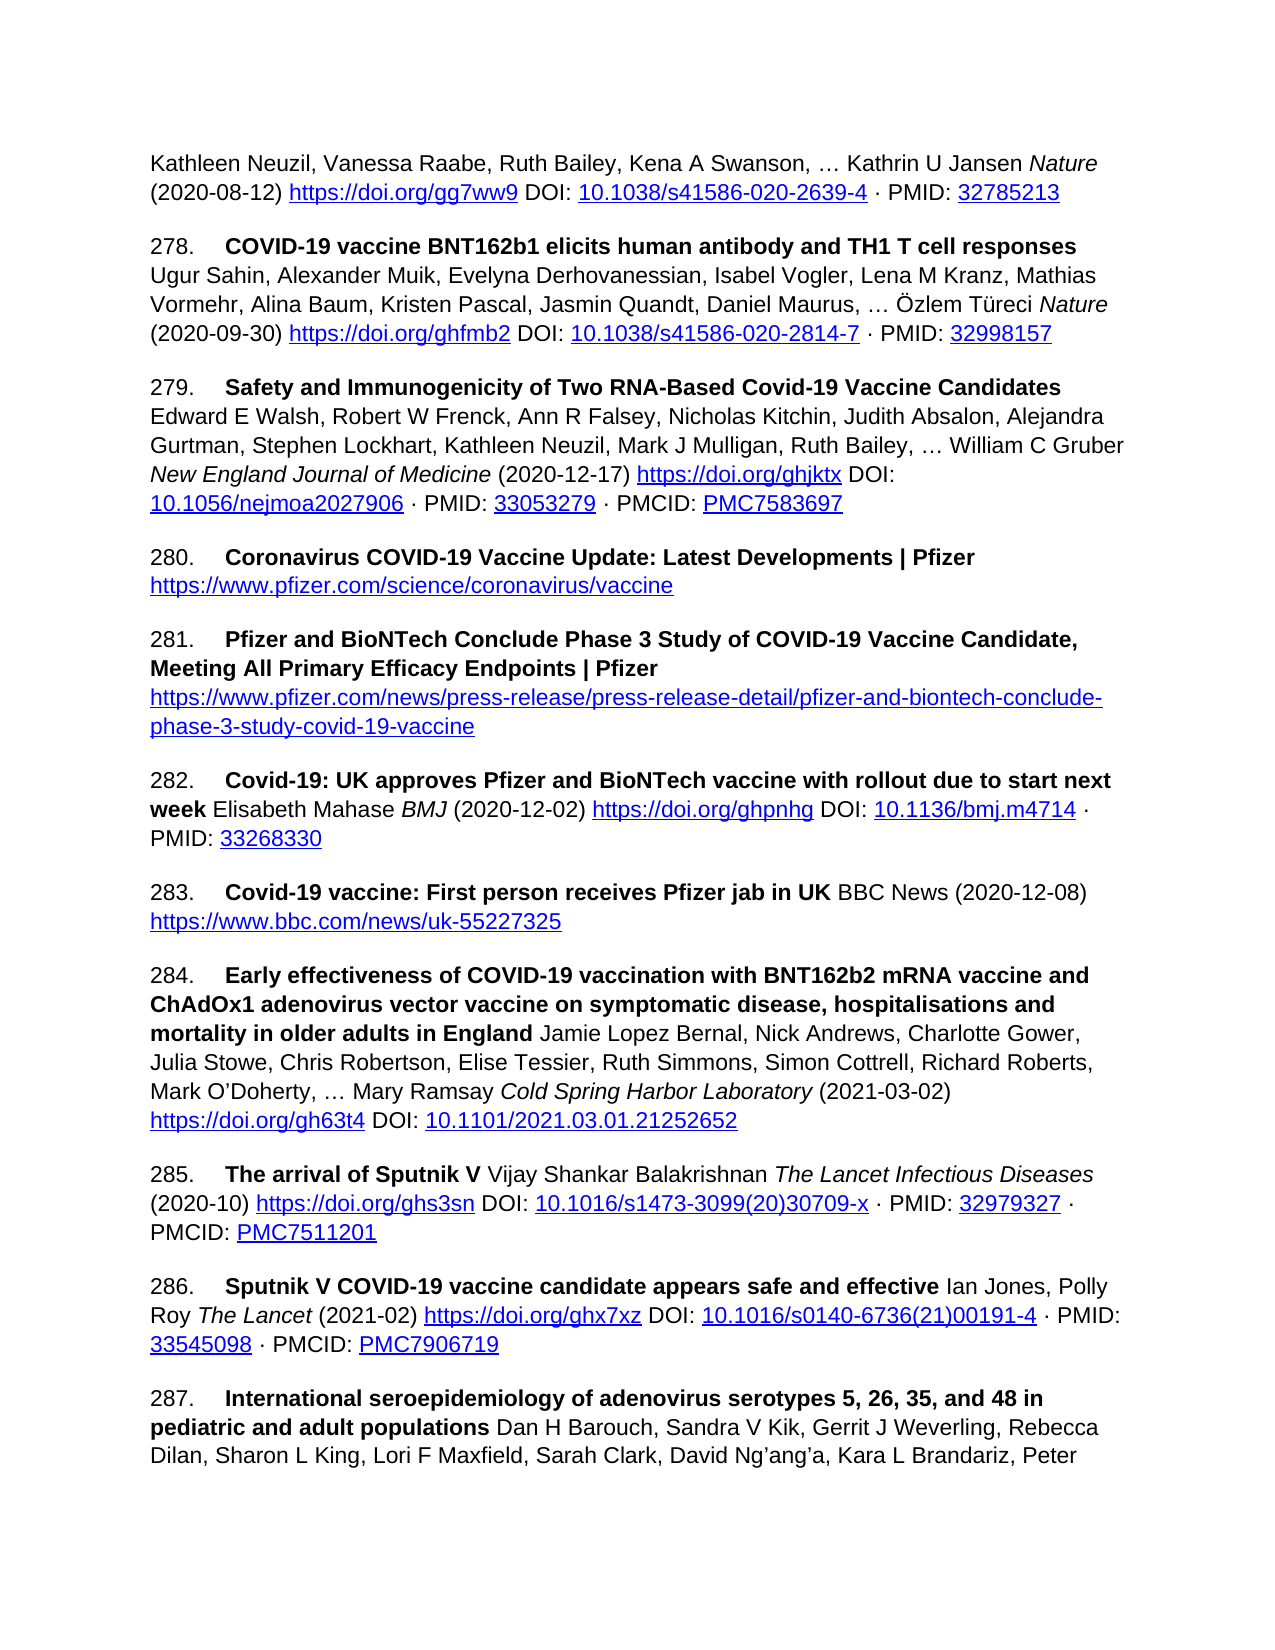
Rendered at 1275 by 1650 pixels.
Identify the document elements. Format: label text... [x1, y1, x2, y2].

text 285. The arrival of Sputnik V Vijay Shankar Balakrishnan The Lancet Infectious Diseases (2020-10) https://doi.org/ghs3sn DOI: 10.1016/s1473-3099(20)30709-x · PMID: 32979327 · PMCID: PMC7511201 [150, 1161, 1125, 1245]
text 281. Pfizer and BioNTech Conclude Phase 3 Study of COVID-19 Vaccine Candidate, Meeting All Primary Efficacy Endpoints | Pfizer https://www.pfizer.com/news/press-release/press-release-detail/pfizer-and-biontech-conclude-phase-3-study-covid-19-vaccine [150, 626, 1125, 740]
text 282. Covid-19: UK approves Pfizer and BioNTech vaccine with rollout due to start next week Elisabeth Mahase BMJ (2020-12-02) https://doi.org/ghpnhg DOI: 10.1136/bmj.m4714 · PMID: 33268330 [150, 767, 1125, 852]
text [150, 1384, 1125, 1469]
text 286. Sputnik V COVID-19 vaccine candidate appears safe and effective Ian Jones, Polly Roy The Lancet (2021-02) https://doi.org/ghx7xz DOI: 10.1016/s0140-6736(21)00191-4 · PMID: 33545098 · PMCID: PMC7906719 [150, 1273, 1125, 1357]
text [150, 150, 1125, 205]
text 283. Covid-19 vaccine: First person receives Pfizer jab in UK BBC News (2020-12-08) https://www.bbc.com/news/uk-55227325 [150, 879, 1125, 934]
text 278. COVID-19 vaccine BNT162b1 elicits human antibody and TH1 T cell responses Ugur Sahin, Alexander Muik, Evelyna Derhovanessian, Isabel Vogler, Lena M Kranz, Mathias Vormehr, Alina Baum, Kristen Pascal, Jasmin Quandt, Daniel Maurus, … Özlem Türeci Nature (2020-09-30) https://doi.org/ghfmb2 DOI: 10.1038/s41586-020-2814-7 · PMID: 32998157 [150, 233, 1125, 346]
text 284. Early effectiveness of COVID-19 vaccination with BNT162b2 mRNA vaccine and ChAdOx1 adenovirus vector vaccine on symptomatic disease, hospitalisations and mortality in older adults in England Jamie Lopez Bernal, Nick Andrews, Charlotte Gower, Julia Stowe, Chris Robertson, Elise Tessier, Ruth Simmons, Simon Cottrell, Richard Roberts, Mark O’Doherty, … Mary Ramsay Cold Spring Harbor Laboratory (2021-03-02) https://doi.org/gh63t4 DOI: 10.1101/2021.03.01.21252652 [150, 962, 1125, 1133]
text 279. Safety and Immunogenicity of Two RNA-Based Covid-19 Vaccine Candidates Edward E Walsh, Robert W Frenck, Ann R Falsey, Nicholas Kitchin, Judith Absalon, Alejandra Gurtman, Stephen Lockhart, Kathleen Neuzil, Mark J Mulligan, Ruth Bailey, … William C Gruber New England Journal of Medicine (2020-12-17) https://doi.org/ghjktx DOI: 10.1056/nejmoa2027906 · PMID: 33053279 · PMCID: PMC7583697 [150, 374, 1125, 516]
text 280. Coronavirus COVID-19 Vaccine Update: Latest Developments | Pfizer https://www.pfizer.com/science/coronavirus/vaccine [150, 543, 1125, 599]
